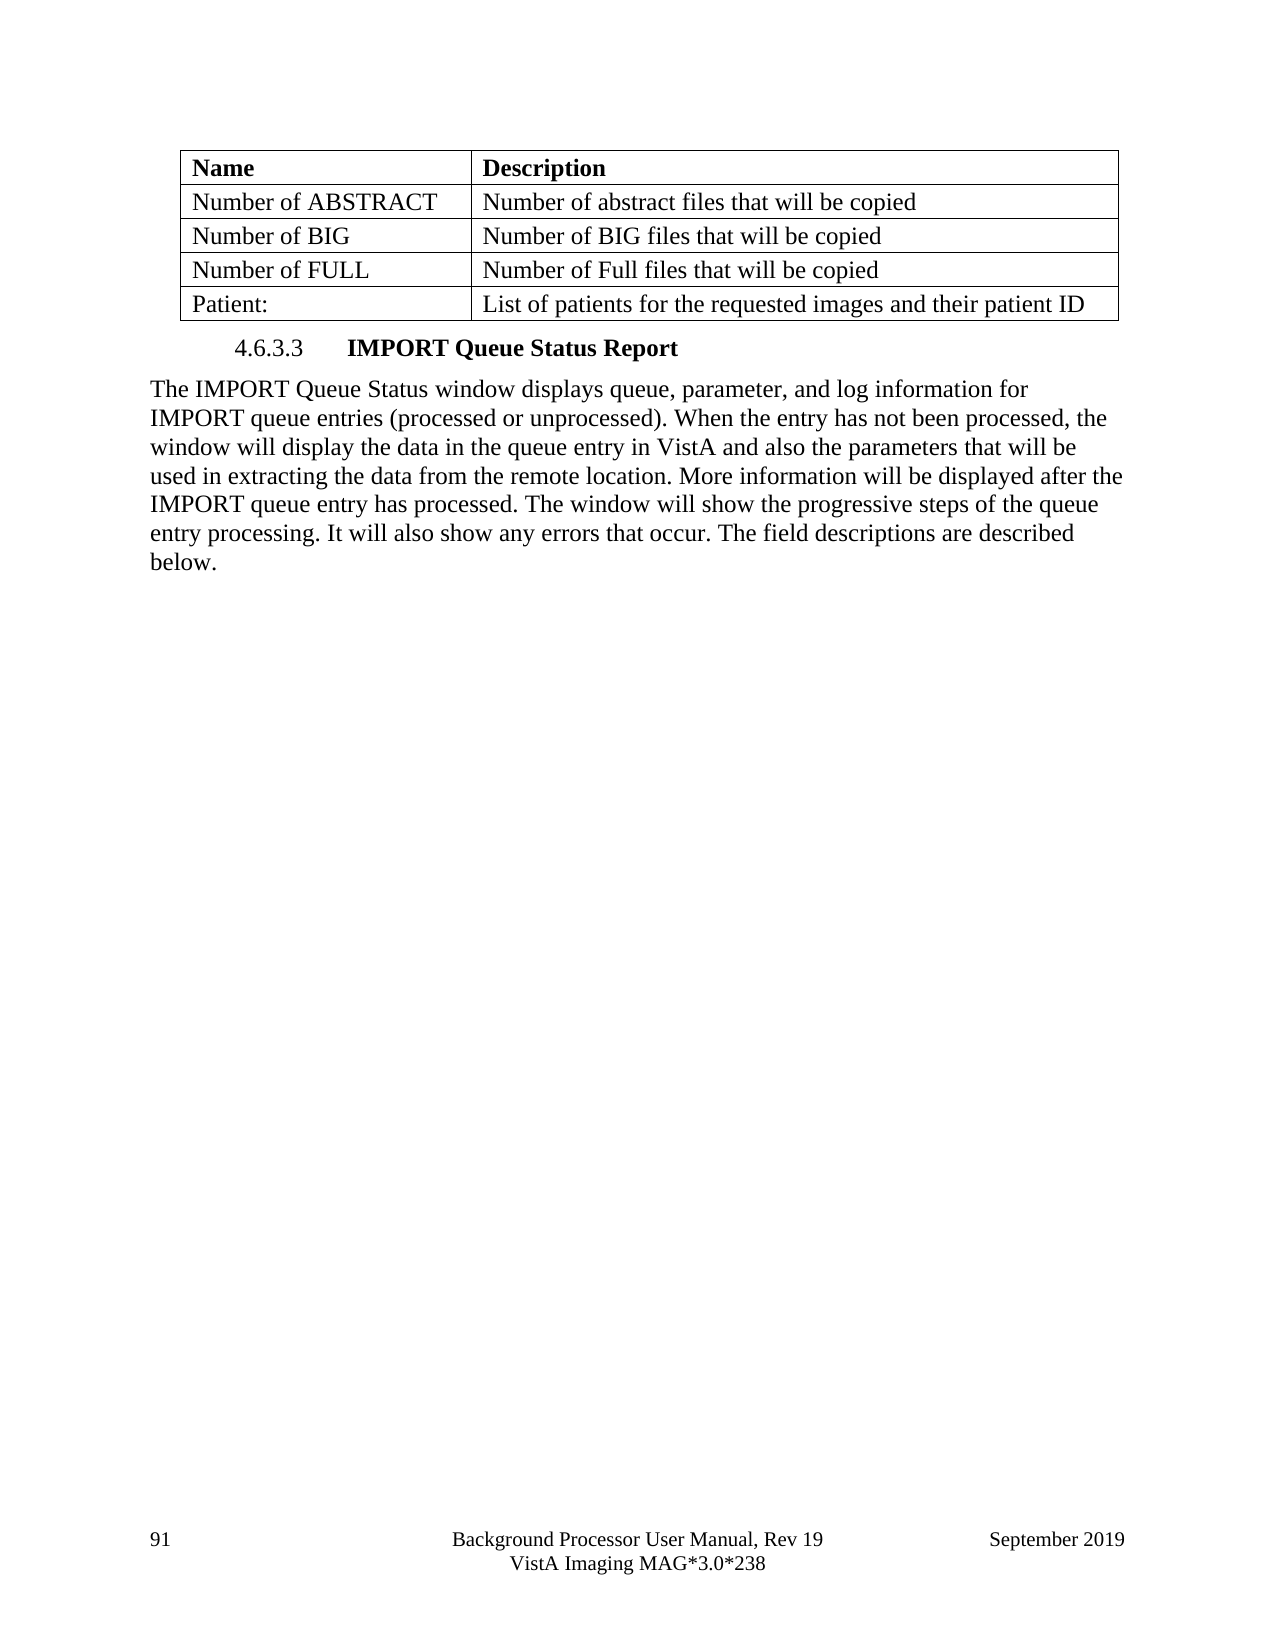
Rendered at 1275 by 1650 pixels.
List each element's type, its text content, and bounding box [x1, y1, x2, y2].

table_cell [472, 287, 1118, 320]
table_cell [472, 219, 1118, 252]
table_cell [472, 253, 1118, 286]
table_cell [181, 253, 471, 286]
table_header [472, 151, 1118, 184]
text The IMPORT Queue Status window displays queue, parameter, and log information for IMPORT queue entries (processed or unprocessed). When the entry has not been processed, the window will display the data in the queue entry in VistA and also the parameters that will be used in extracting the data from the remote location. More information will be displayed after the IMPORT queue entry has processed. The window will show the progressive steps of the queue entry processing. It will also show any errors that occur. The field descriptions are described below. [150, 374, 1125, 576]
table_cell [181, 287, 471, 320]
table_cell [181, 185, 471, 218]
subtitle IMPORT Queue Status Report [234, 333, 1125, 362]
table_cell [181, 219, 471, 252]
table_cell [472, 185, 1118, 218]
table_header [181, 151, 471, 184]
